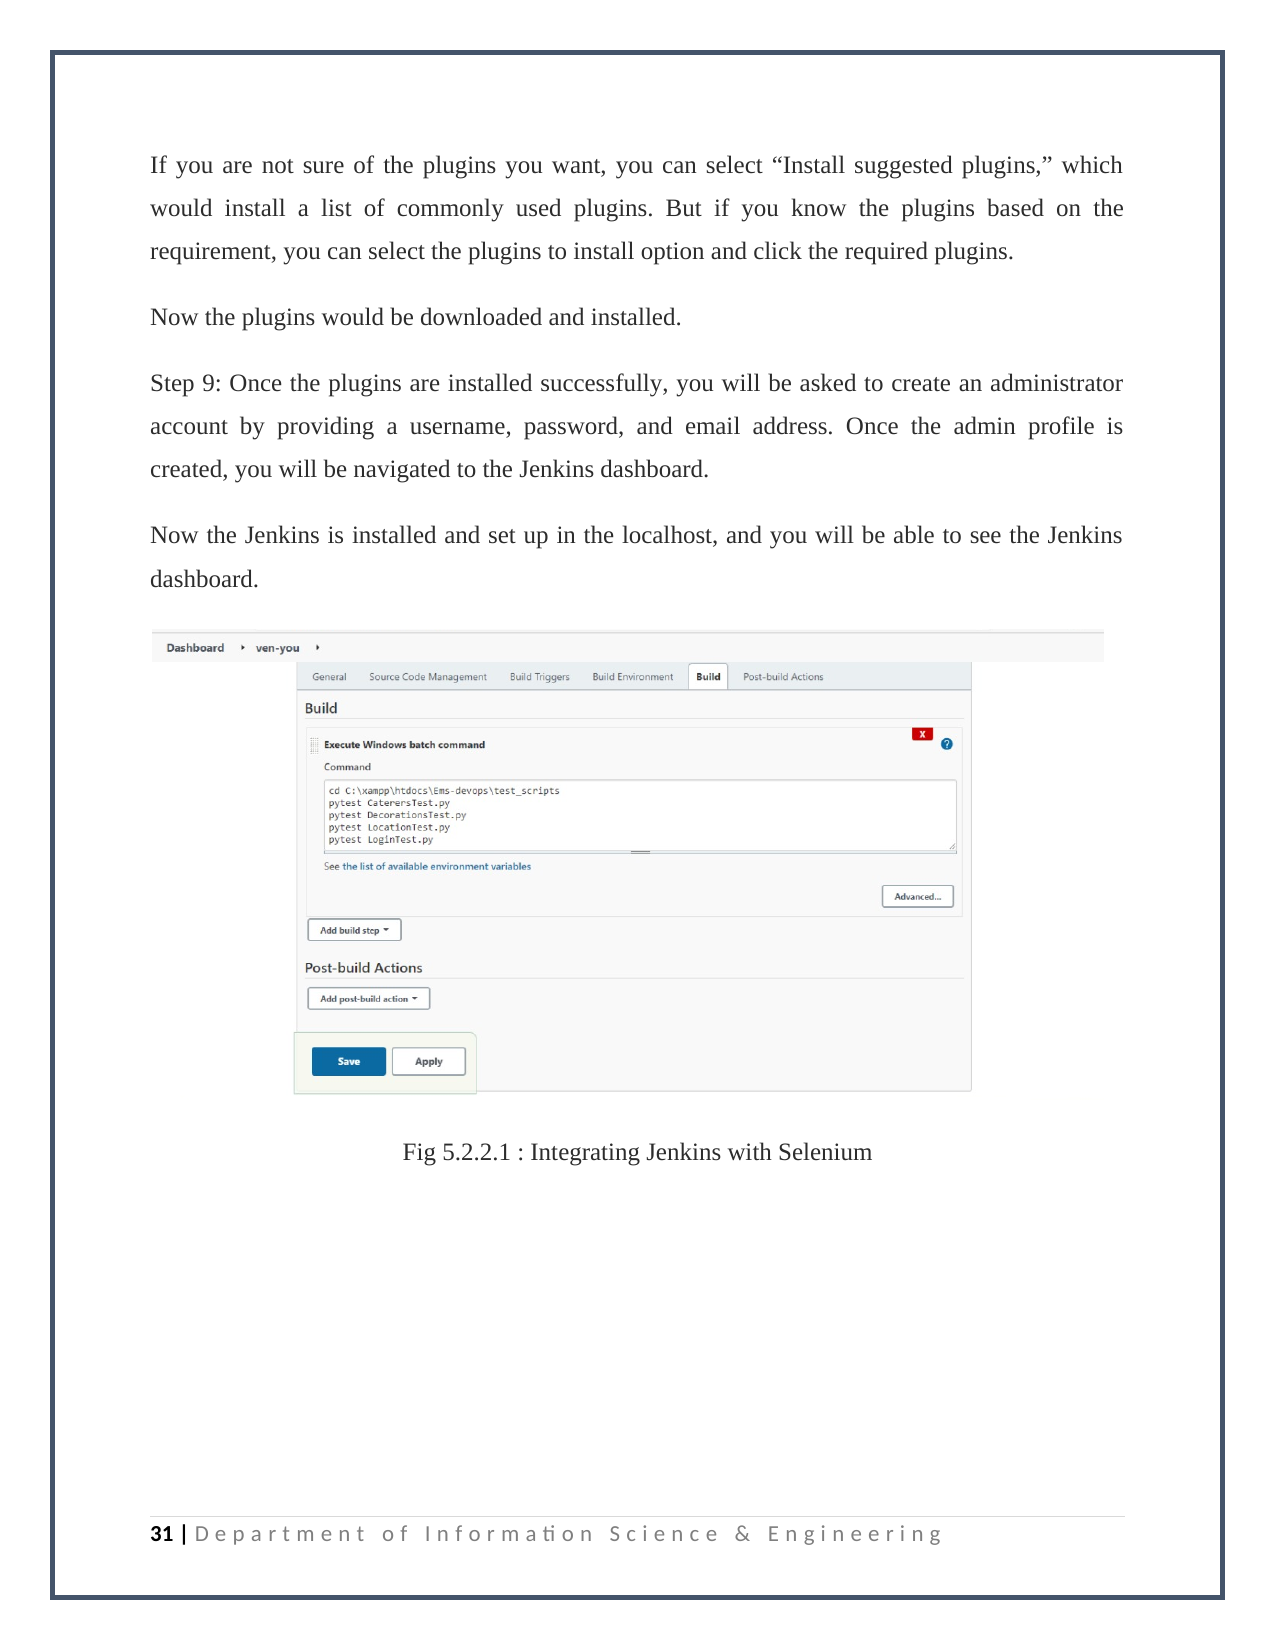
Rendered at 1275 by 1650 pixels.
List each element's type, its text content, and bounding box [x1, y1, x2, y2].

text Step 9: Once the plugins are installed successfully, you will be asked to create an administrator account by providing a username, password, and email address. Once the admin profile is created, you will be navigated to the Jenkins dashboard. [150, 368, 1125, 483]
text Now the plugins would be downloaded and installed. [150, 302, 1125, 331]
text Now the Jenkins is installed and set up in the localhost, and you will be able to see the Jenkins dashboard. [150, 521, 1125, 592]
text Fig 5.2.2.1 : Integrating Jenkins with Selenium [150, 1137, 1125, 1165]
picture [152, 629, 1104, 1100]
text If you are not sure of the plugins you want, you can select “Install suggested plugins,” which would install a list of commonly used plugins. But if you know the plugins based on the requirement, you can select the plugins to install option and click the required plugins. [150, 150, 1125, 265]
